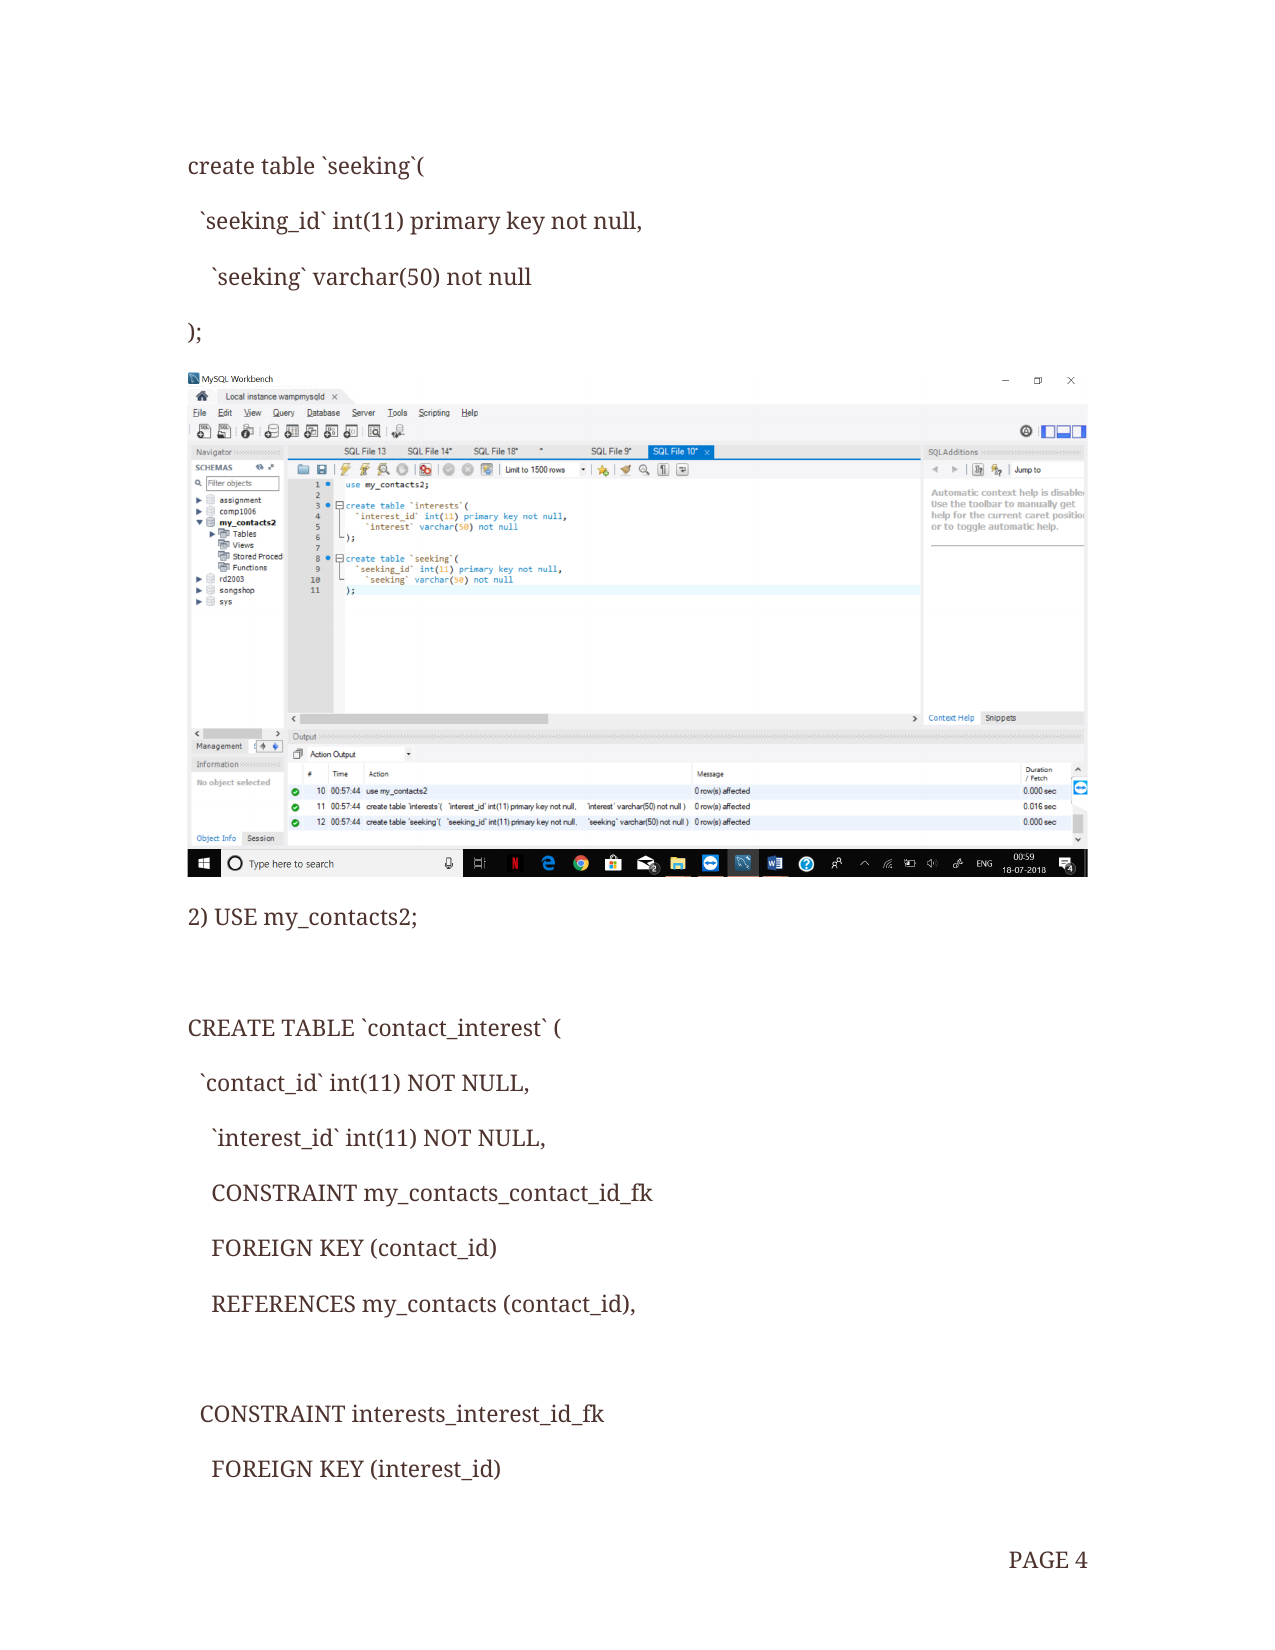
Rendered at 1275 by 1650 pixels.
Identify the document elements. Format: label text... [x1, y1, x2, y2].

text REFERENCES my_contacts (contact_id), [187, 1287, 1087, 1319]
text `seeking_id` int(11) primary key not null, [187, 205, 1087, 236]
text CONSTRAINT my_contacts_contact_id_fk [187, 1177, 1087, 1208]
text FOREIGN KEY (interest_id) [187, 1453, 1087, 1484]
text CREATE TABLE `contact_interest` ( [187, 1011, 1087, 1043]
text `contact_id` int(11) NOT NULL, [187, 1067, 1087, 1098]
text 2) USE my_contacts2; [187, 901, 1087, 932]
picture [187, 370, 1088, 877]
text CONSTRAINT interests_interest_id_fk [187, 1398, 1087, 1429]
text create table `seeking`( [187, 150, 1087, 181]
text ); [187, 316, 1087, 347]
text `seeking` varchar(50) not null [187, 260, 1087, 292]
text `interest_id` int(11) NOT NULL, [187, 1122, 1087, 1153]
text FOREIGN KEY (contact_id) [187, 1232, 1087, 1263]
